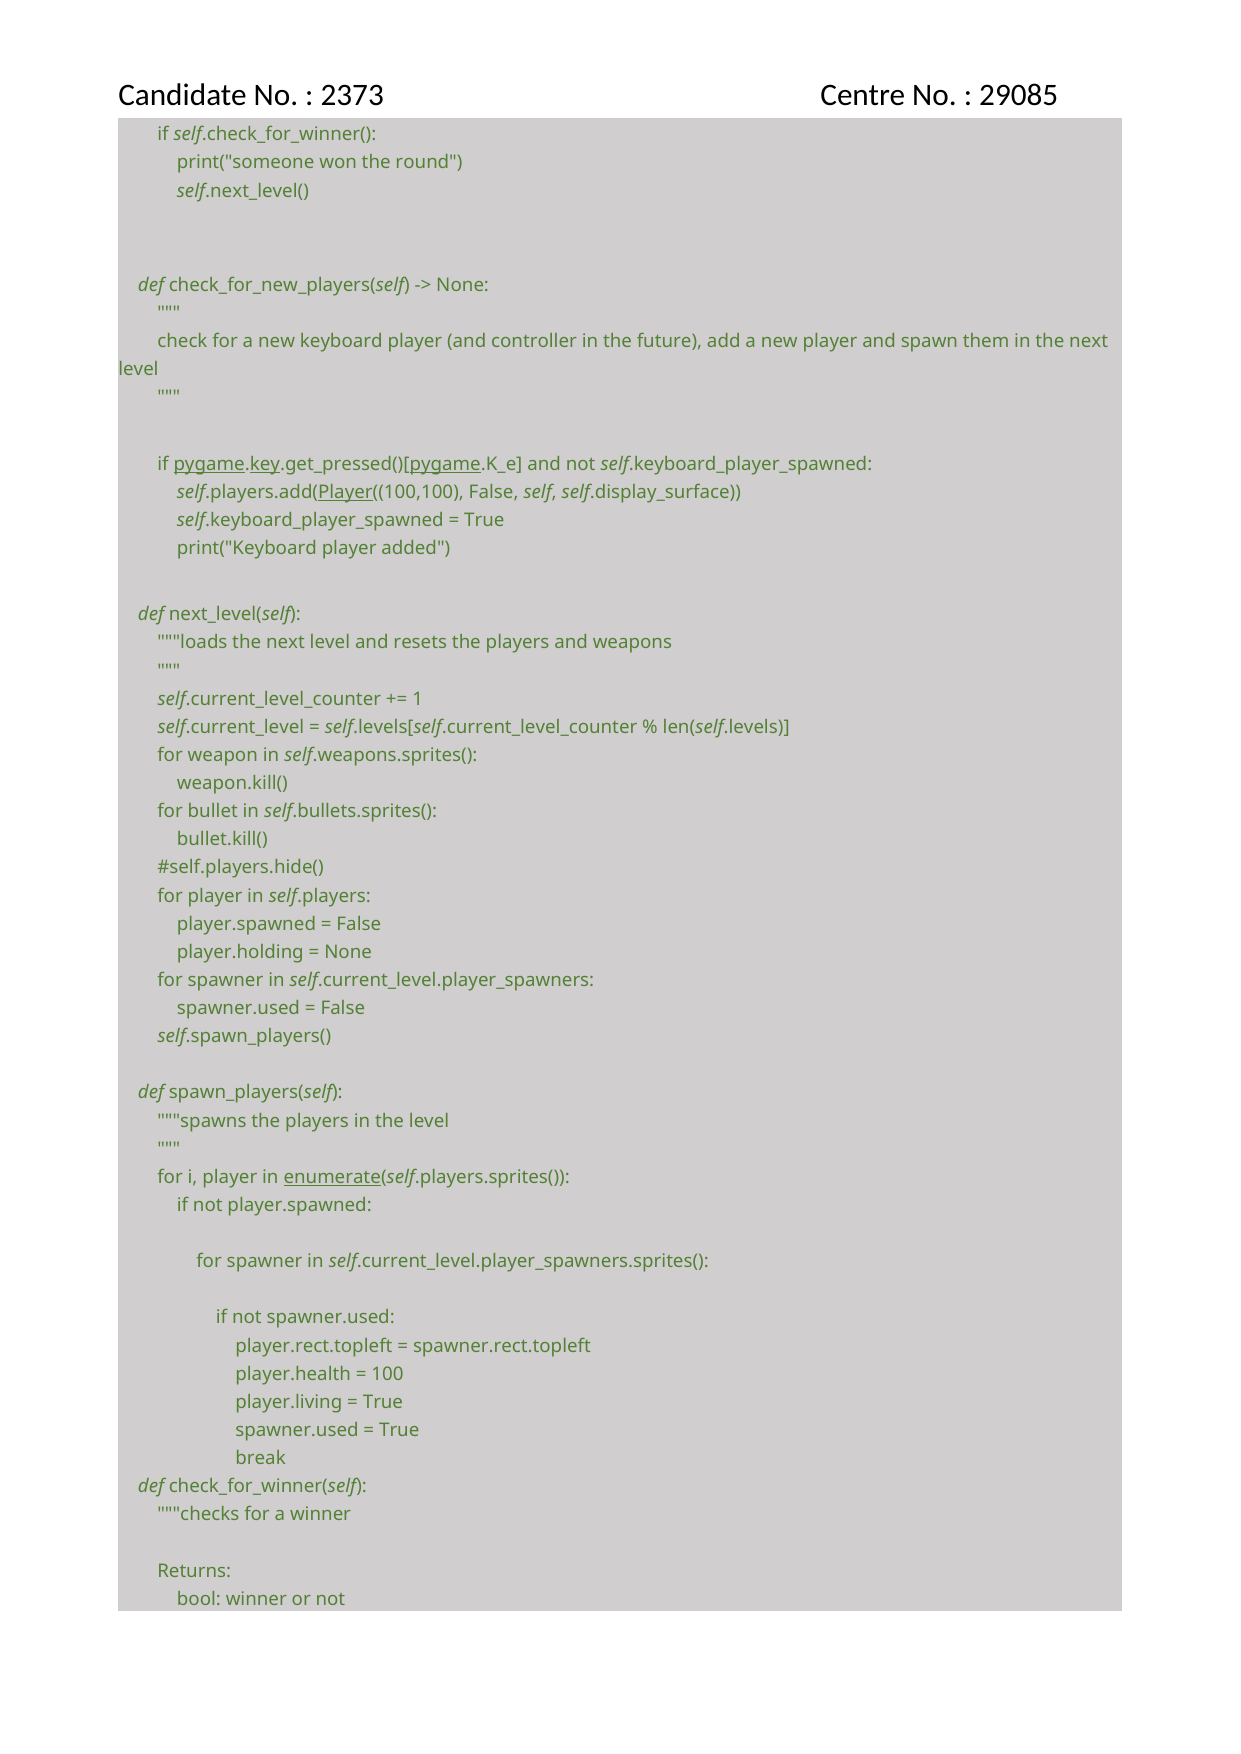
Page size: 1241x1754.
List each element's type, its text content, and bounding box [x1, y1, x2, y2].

text def spawn_players(self): [118, 1076, 1122, 1104]
text check for a new keyboard player (and controller in the future), add a new player and spawn them in the next level [118, 325, 1122, 381]
text bool: winner or not [118, 1582, 1122, 1611]
text self.current_level = self.levels[self.current_level_counter % len(self.levels)] [118, 711, 1122, 739]
text for bullet in self.bullets.sprites(): [118, 795, 1122, 823]
text #self.players.hide() [118, 851, 1122, 879]
text for i, player in enumerate(self.players.sprites()): [118, 1161, 1122, 1189]
text if pygame.key.get_pressed()[pygame.K_e] and not self.keyboard_player_spawned: [118, 447, 1122, 476]
text player.spawned = False [118, 907, 1122, 936]
text player.living = True [118, 1386, 1122, 1414]
text for weapon in self.weapons.sprites(): [118, 739, 1122, 767]
text def check_for_new_players(self) -> None: [118, 269, 1122, 297]
text print("someone won the round") [118, 146, 1122, 174]
text self.current_level_counter += 1 [118, 682, 1122, 711]
text for spawner in self.current_level.player_spawners: [118, 964, 1122, 992]
text if self.check_for_winner(): [118, 118, 1122, 146]
text self.players.add(Player((100,100), False, self, self.display_surface)) [118, 476, 1122, 504]
text weapon.kill() [118, 767, 1122, 795]
text spawner.used = True [118, 1414, 1122, 1442]
text """ [118, 654, 1122, 682]
text """checks for a winner [118, 1498, 1122, 1526]
text Returns: [118, 1554, 1122, 1582]
text if not player.spawned: [118, 1189, 1122, 1217]
text def check_for_winner(self): [118, 1470, 1122, 1498]
text """ [118, 381, 1122, 409]
text player.rect.topleft = spawner.rect.topleft [118, 1329, 1122, 1357]
text """ [118, 297, 1122, 325]
text for spawner in self.current_level.player_spawners.sprites(): [118, 1245, 1122, 1273]
text self.keyboard_player_spawned = True [118, 504, 1122, 532]
text """ [118, 1132, 1122, 1161]
text self.spawn_players() [118, 1020, 1122, 1048]
text self.next_level() [118, 174, 1122, 202]
text player.holding = None [118, 936, 1122, 964]
text """spawns the players in the level [118, 1104, 1122, 1132]
text spawner.used = False [118, 992, 1122, 1020]
text for player in self.players: [118, 879, 1122, 907]
text print("Keyboard player added") [118, 532, 1122, 560]
text bullet.kill() [118, 823, 1122, 851]
text def next_level(self): [118, 598, 1122, 626]
text """loads the next level and resets the players and weapons [118, 626, 1122, 654]
text player.health = 100 [118, 1357, 1122, 1386]
text break [118, 1442, 1122, 1470]
text if not spawner.used: [118, 1301, 1122, 1329]
